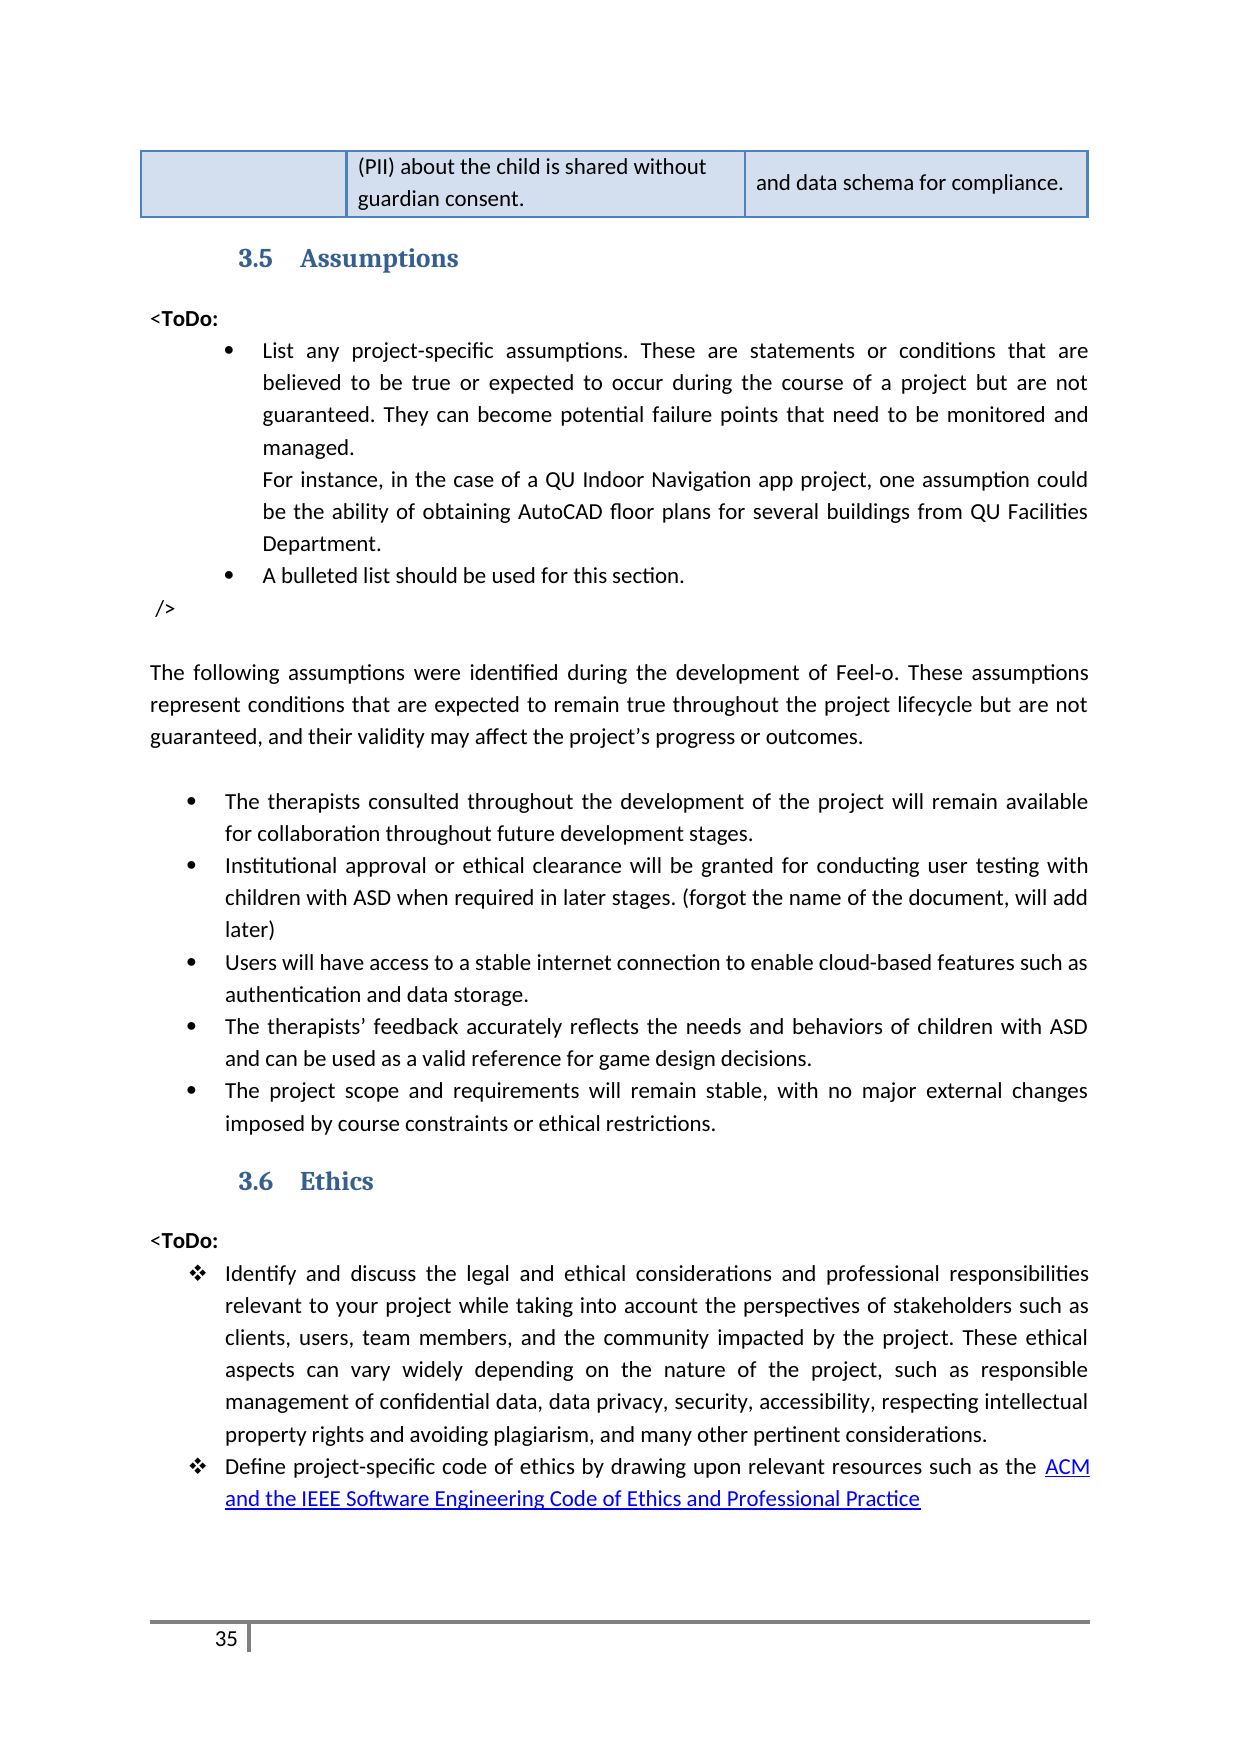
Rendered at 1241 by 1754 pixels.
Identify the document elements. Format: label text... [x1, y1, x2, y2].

text The following assumptions were identified during the development of Feel-o. These assumptions represent conditions that are expected to remain true throughout the project lifecycle but are not guaranteed, and their validity may affect the project’s progress or outcomes. [150, 658, 1090, 750]
list List any project-specific assumptions. These are statements or conditions that are believed to be true or expected to occur during the course of a project but are not guaranteed. They can become potential failure points that need to be monitored and managed. [225, 336, 1090, 461]
subtitle Assumptions [239, 243, 1090, 274]
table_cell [348, 152, 744, 216]
list Identify and discuss the legal and ethical considerations and professional responsibilities relevant to your project while taking into account the perspectives of stakeholders such as clients, users, team members, and the community impacted by the project. These ethical aspects can vary widely depending on the nature of the project, such as responsible management of confidential data, data privacy, security, accessibility, respecting intellectual property rights and avoiding plagiarism, and many other pertinent considerations. [187, 1259, 1090, 1448]
text <ToDo: [150, 304, 1090, 332]
list The therapists’ feedback accurately reflects the needs and behaviors of children with ASD and can be used as a valid reference for game design decisions. [187, 1012, 1090, 1072]
list Institutional approval or ethical clearance will be granted for conducting user testing with children with ASD when required in later stages. (forgot the name of the document, will add later) [187, 851, 1090, 943]
text <ToDo: [150, 1227, 1090, 1254]
list Users will have access to a stable internet connection to enable cloud-based features such as authentication and data storage. [187, 948, 1090, 1008]
list A bulleted list should be used for this section. [225, 561, 1090, 589]
list For instance, in the case of a QU Indoor Navigation app project, one assumption could be the ability of obtaining AutoCAD floor plans for several buildings from QU Facilities Department. [262, 465, 1090, 557]
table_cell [746, 152, 1086, 216]
list The therapists consulted throughout the development of the project will remain available for collaboration throughout future development stages. [187, 787, 1090, 847]
list Define project-specific code of ethics by drawing upon relevant resources such as the ACM and the IEEE Software Engineering Code of Ethics and Professional Practice [187, 1452, 1090, 1512]
text /> [150, 594, 1090, 622]
subtitle Ethics [239, 1166, 1090, 1197]
list The project scope and requirements will remain stable, with no major external changes imposed by course constraints or ethical restrictions. [187, 1076, 1090, 1137]
table_cell Privacy [142, 152, 345, 216]
